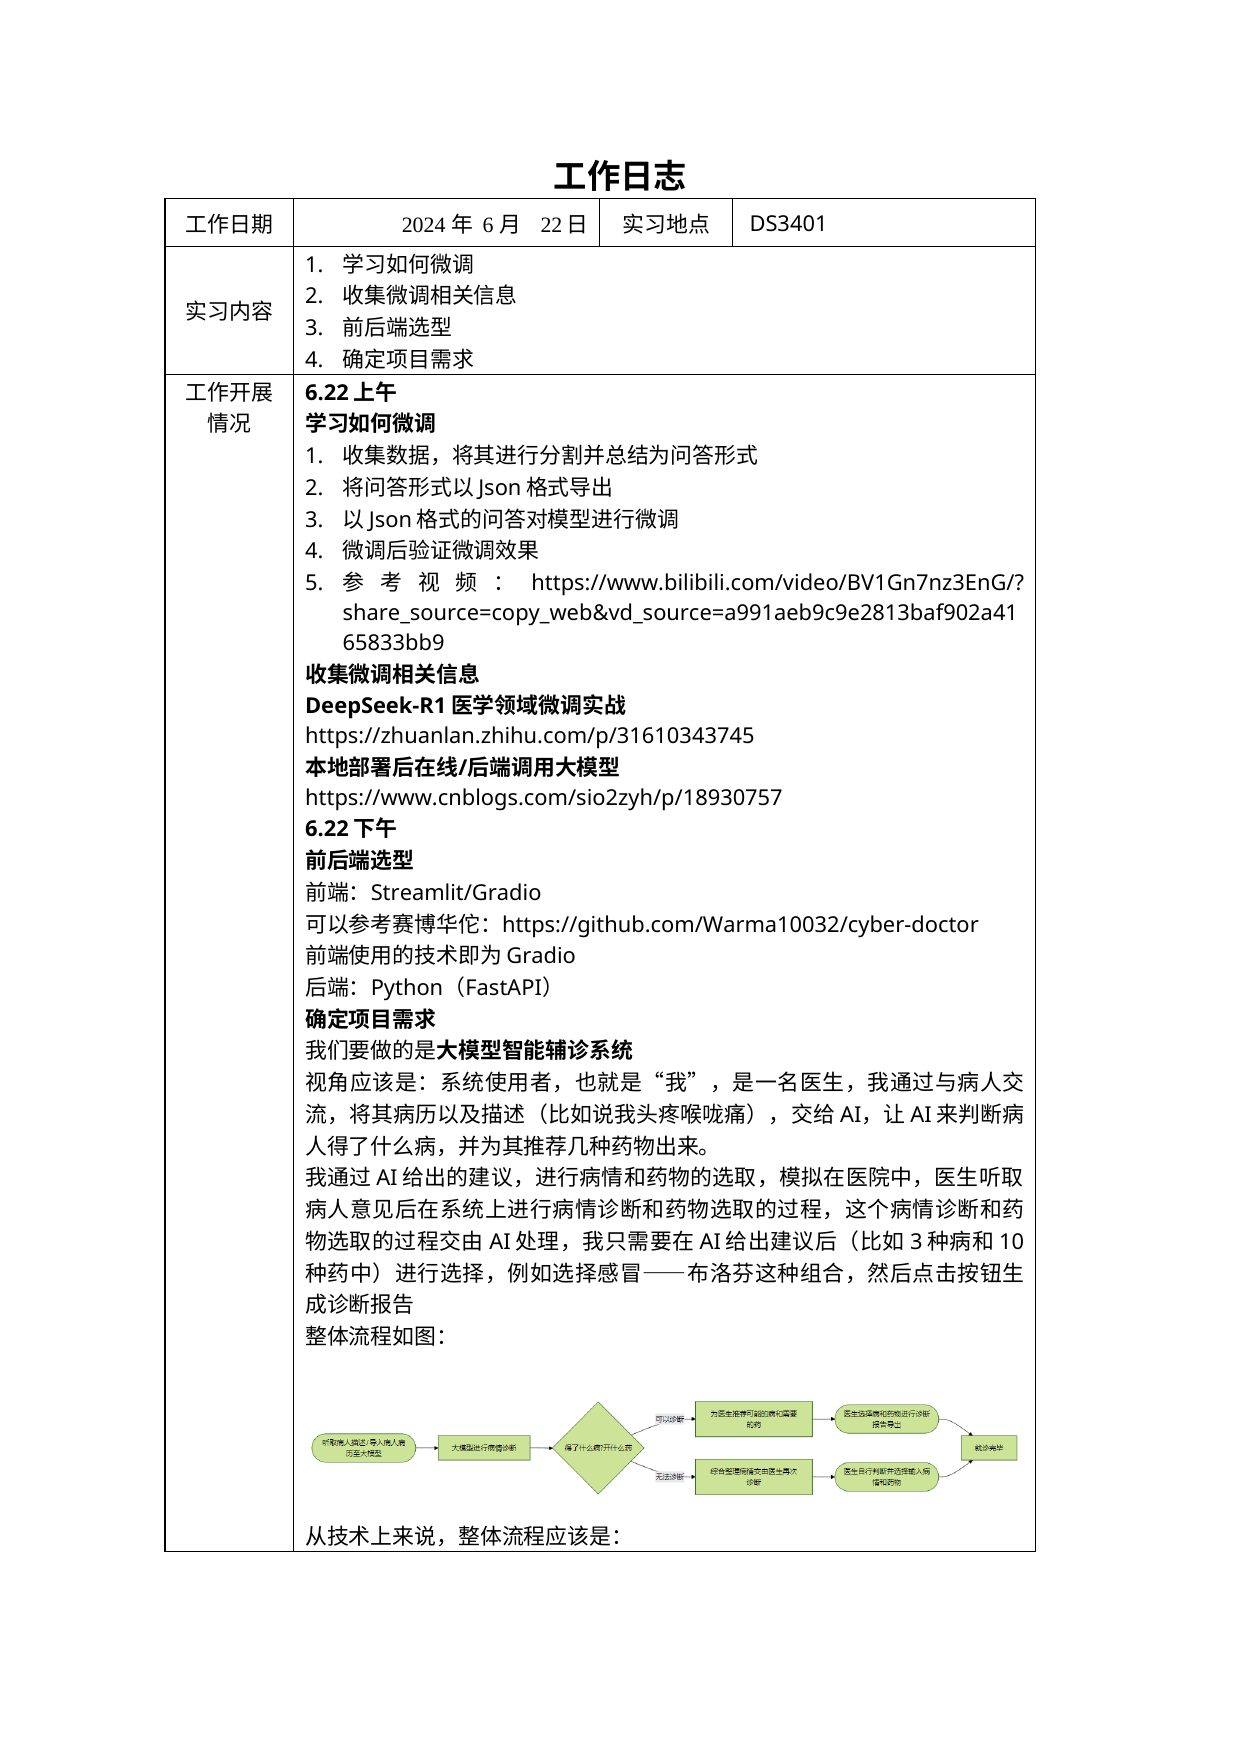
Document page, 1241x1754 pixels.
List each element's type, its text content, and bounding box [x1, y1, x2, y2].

table_cell 实习内容 [166, 247, 293, 374]
picture [305, 1350, 1025, 1520]
text 工作日志 [187, 150, 1053, 198]
table_header 2024 年 6 月 22日 [294, 199, 599, 246]
table_header 实习地点 [600, 199, 732, 246]
table_header DS3401 [733, 199, 1035, 246]
table_header 工作日期 [166, 199, 293, 246]
table_cell 学习如何微调 收集微调相关信息 前后端选型 确定项目需求 [294, 247, 1035, 374]
table_cell 工作开展情况 [166, 375, 293, 1551]
